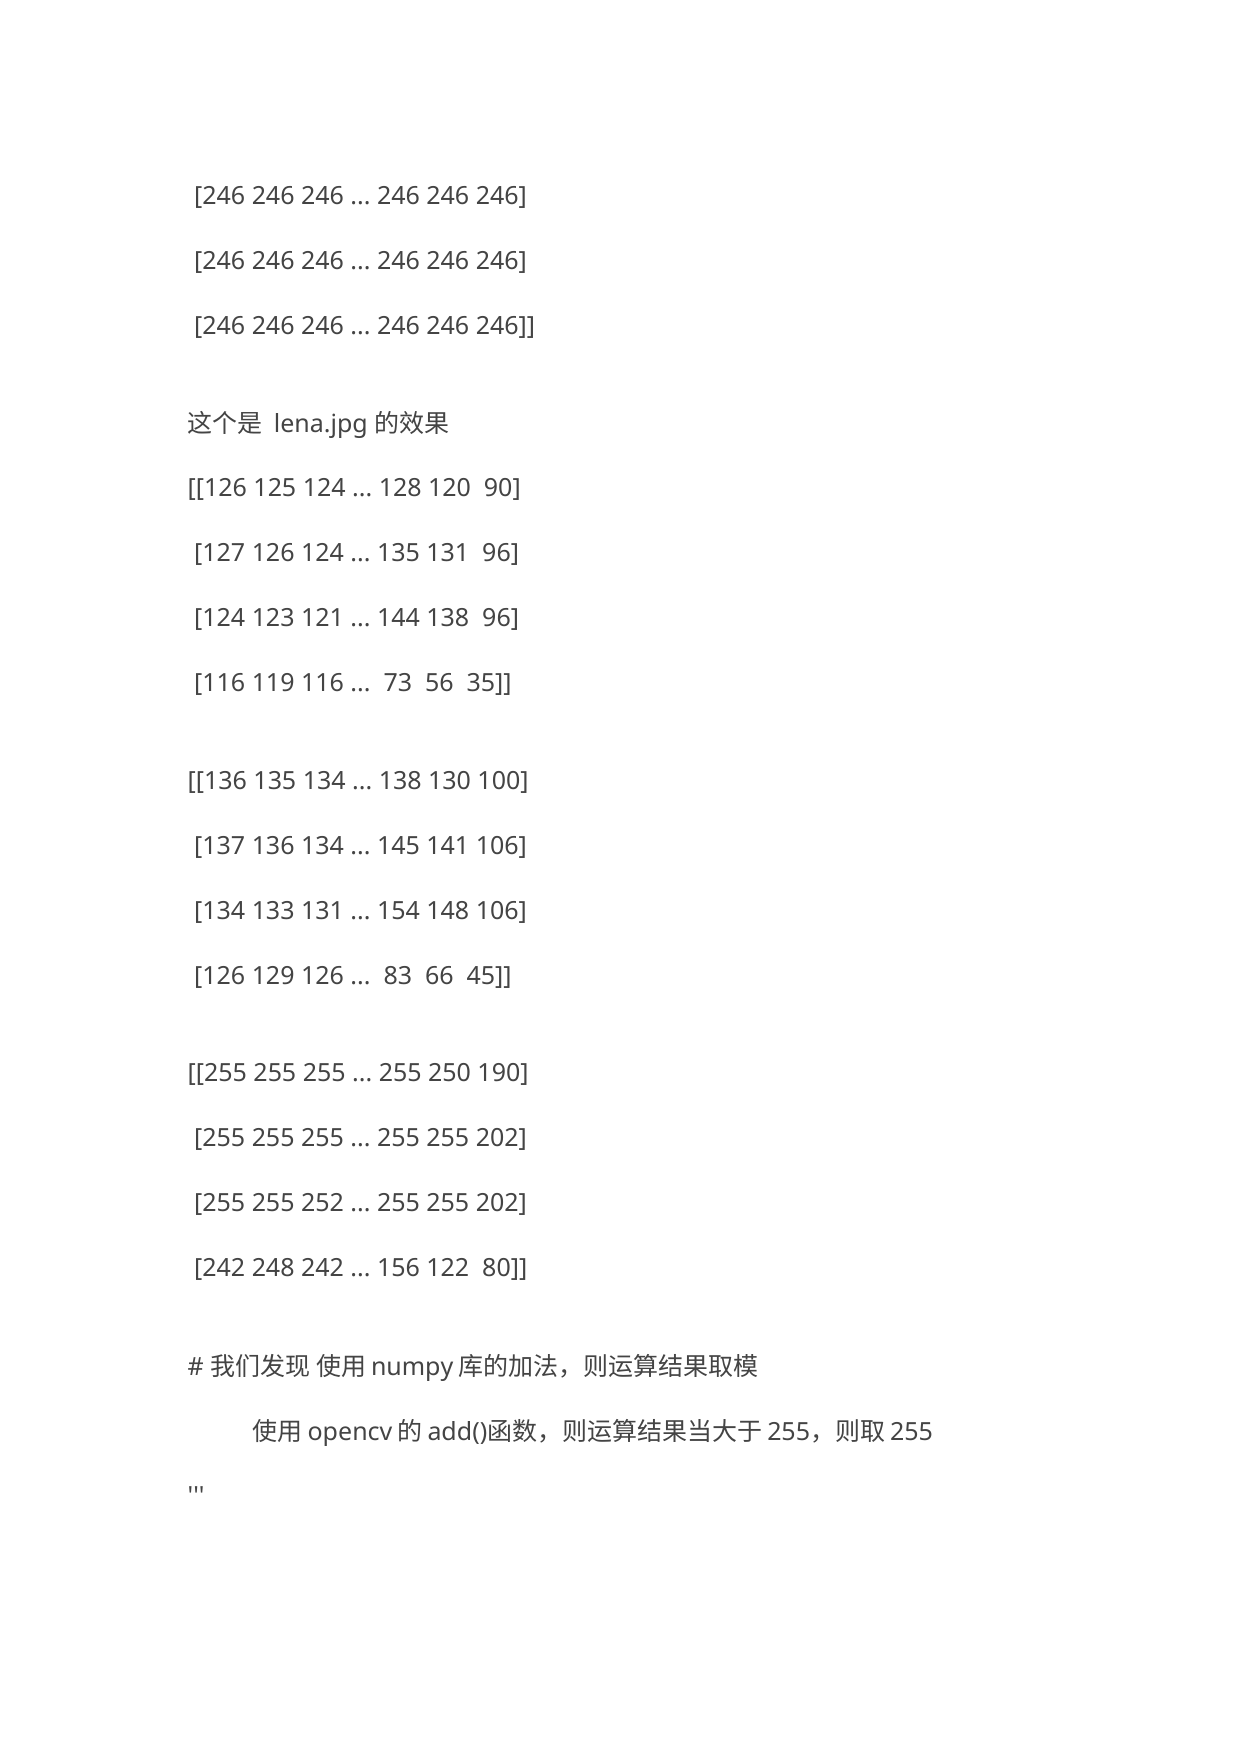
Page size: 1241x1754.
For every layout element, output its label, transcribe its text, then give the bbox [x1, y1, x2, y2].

text [137 136 134 ... 145 141 106] [187, 812, 1053, 877]
text 这个是 lena.jpg 的效果 [187, 389, 1053, 454]
text [246 246 246 ... 246 246 246] [187, 162, 1053, 227]
text [124 123 121 ... 144 138 96] [187, 584, 1053, 649]
text [116 119 116 ... 73 56 35]] [187, 649, 1053, 714]
text [134 133 131 ... 154 148 106] [187, 877, 1053, 942]
text [[126 125 124 ... 128 120 90] [187, 454, 1053, 519]
text [255 255 255 ... 255 255 202] [187, 1104, 1053, 1169]
text 使用opencv的add()函数，则运算结果当大于255，则取255 [187, 1397, 1053, 1462]
text [[255 255 255 ... 255 250 190] [187, 1039, 1053, 1104]
text [255 255 252 ... 255 255 202] [187, 1169, 1053, 1234]
text # 我们发现 使用numpy库的加法，则运算结果取模 [187, 1332, 1053, 1397]
text ''' [187, 1462, 1053, 1527]
text [[136 135 134 ... 138 130 100] [187, 747, 1053, 812]
text [246 246 246 ... 246 246 246] [187, 227, 1053, 292]
text [126 129 126 ... 83 66 45]] [187, 942, 1053, 1007]
text [246 246 246 ... 246 246 246]] [187, 292, 1053, 357]
text [242 248 242 ... 156 122 80]] [187, 1234, 1053, 1299]
text [127 126 124 ... 135 131 96] [187, 519, 1053, 584]
